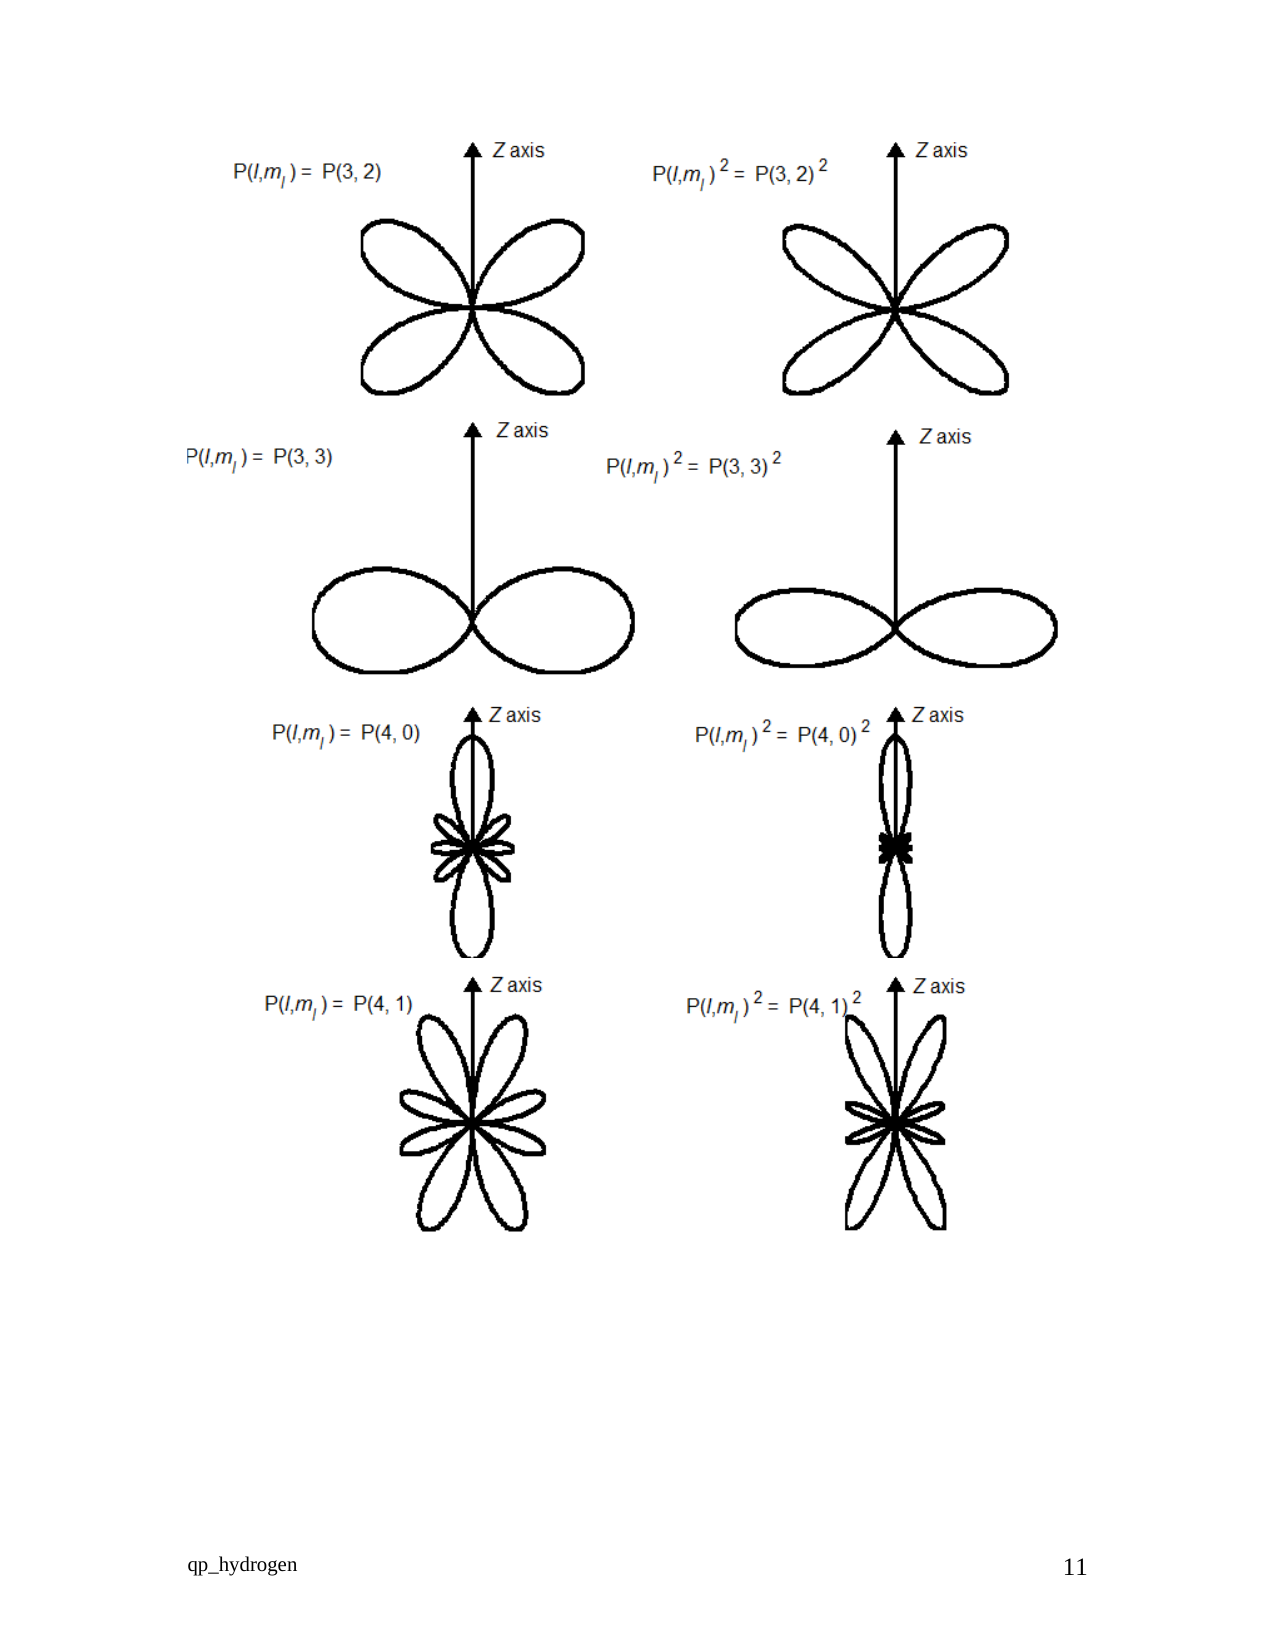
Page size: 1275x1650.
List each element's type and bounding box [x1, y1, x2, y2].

picture [187, 692, 1008, 958]
table_cell [176, 962, 1099, 1253]
table_cell [176, 400, 1099, 683]
picture [187, 406, 1085, 679]
picture [187, 962, 1044, 1249]
table_cell [176, 118, 1099, 400]
picture [187, 126, 1059, 396]
table_cell [176, 683, 1099, 962]
